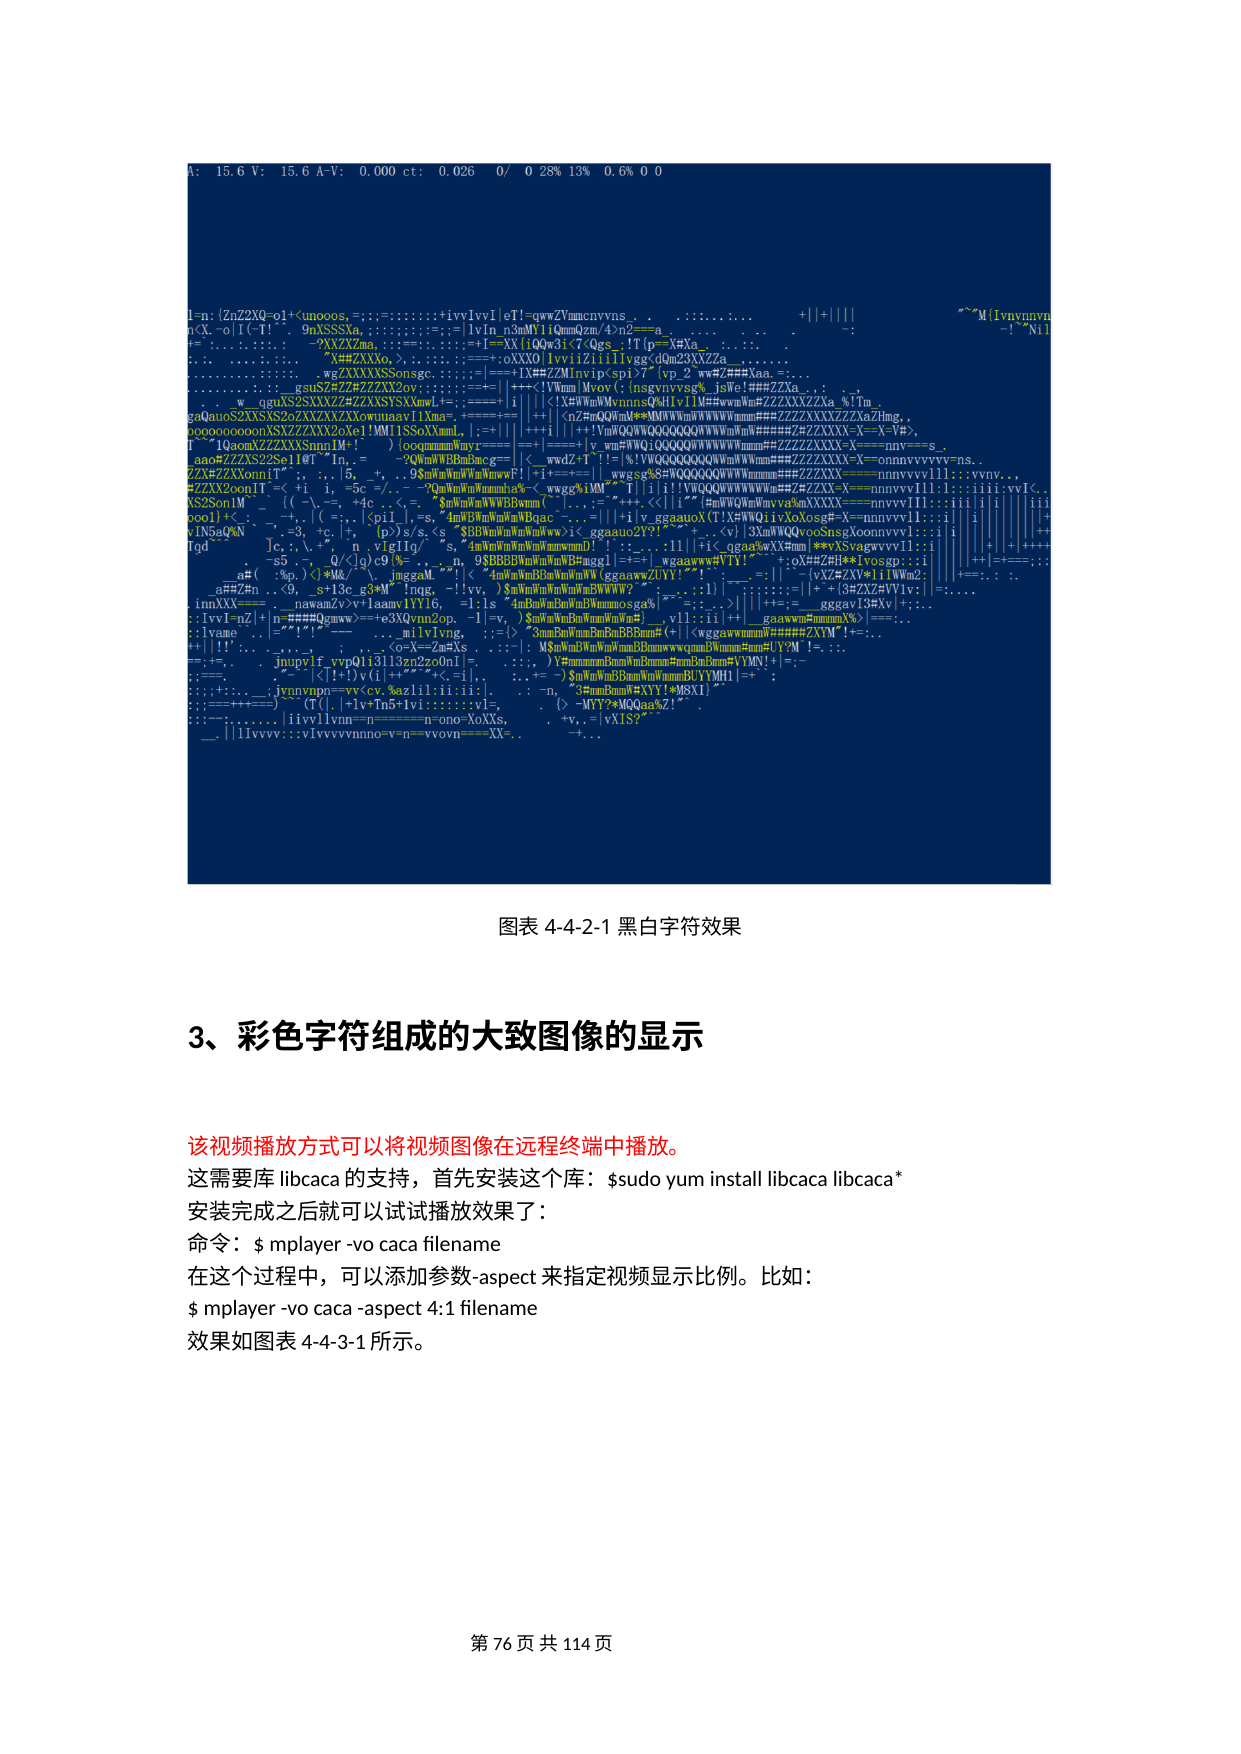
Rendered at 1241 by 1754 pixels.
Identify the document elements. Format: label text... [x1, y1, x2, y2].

picture [187, 162, 1053, 885]
subtitle 3、彩色字符组成的大致图像的显示 [187, 1002, 1053, 1067]
text 命令：$ mplayer -vo caca filename [187, 1226, 1053, 1258]
text 在这个过程中，可以添加参数-aspect来指定视频显示比例。比如： [187, 1258, 1053, 1291]
text 这需要库libcaca的支持，首先安装这个库：$sudo yum install libcaca libcaca* [187, 1161, 1053, 1193]
text 安装完成之后就可以试试播放效果了： [187, 1193, 1053, 1226]
text $ mplayer -vo caca -aspect 4:1 filename [187, 1291, 1053, 1323]
text 该视频播放方式可以将视频图像在远程终端中播放。 [187, 1128, 1053, 1161]
text 效果如图表4-4-3-1所示。 [187, 1323, 1053, 1356]
text 图表 4-4-2-1 黑白字符效果 [187, 909, 1053, 942]
